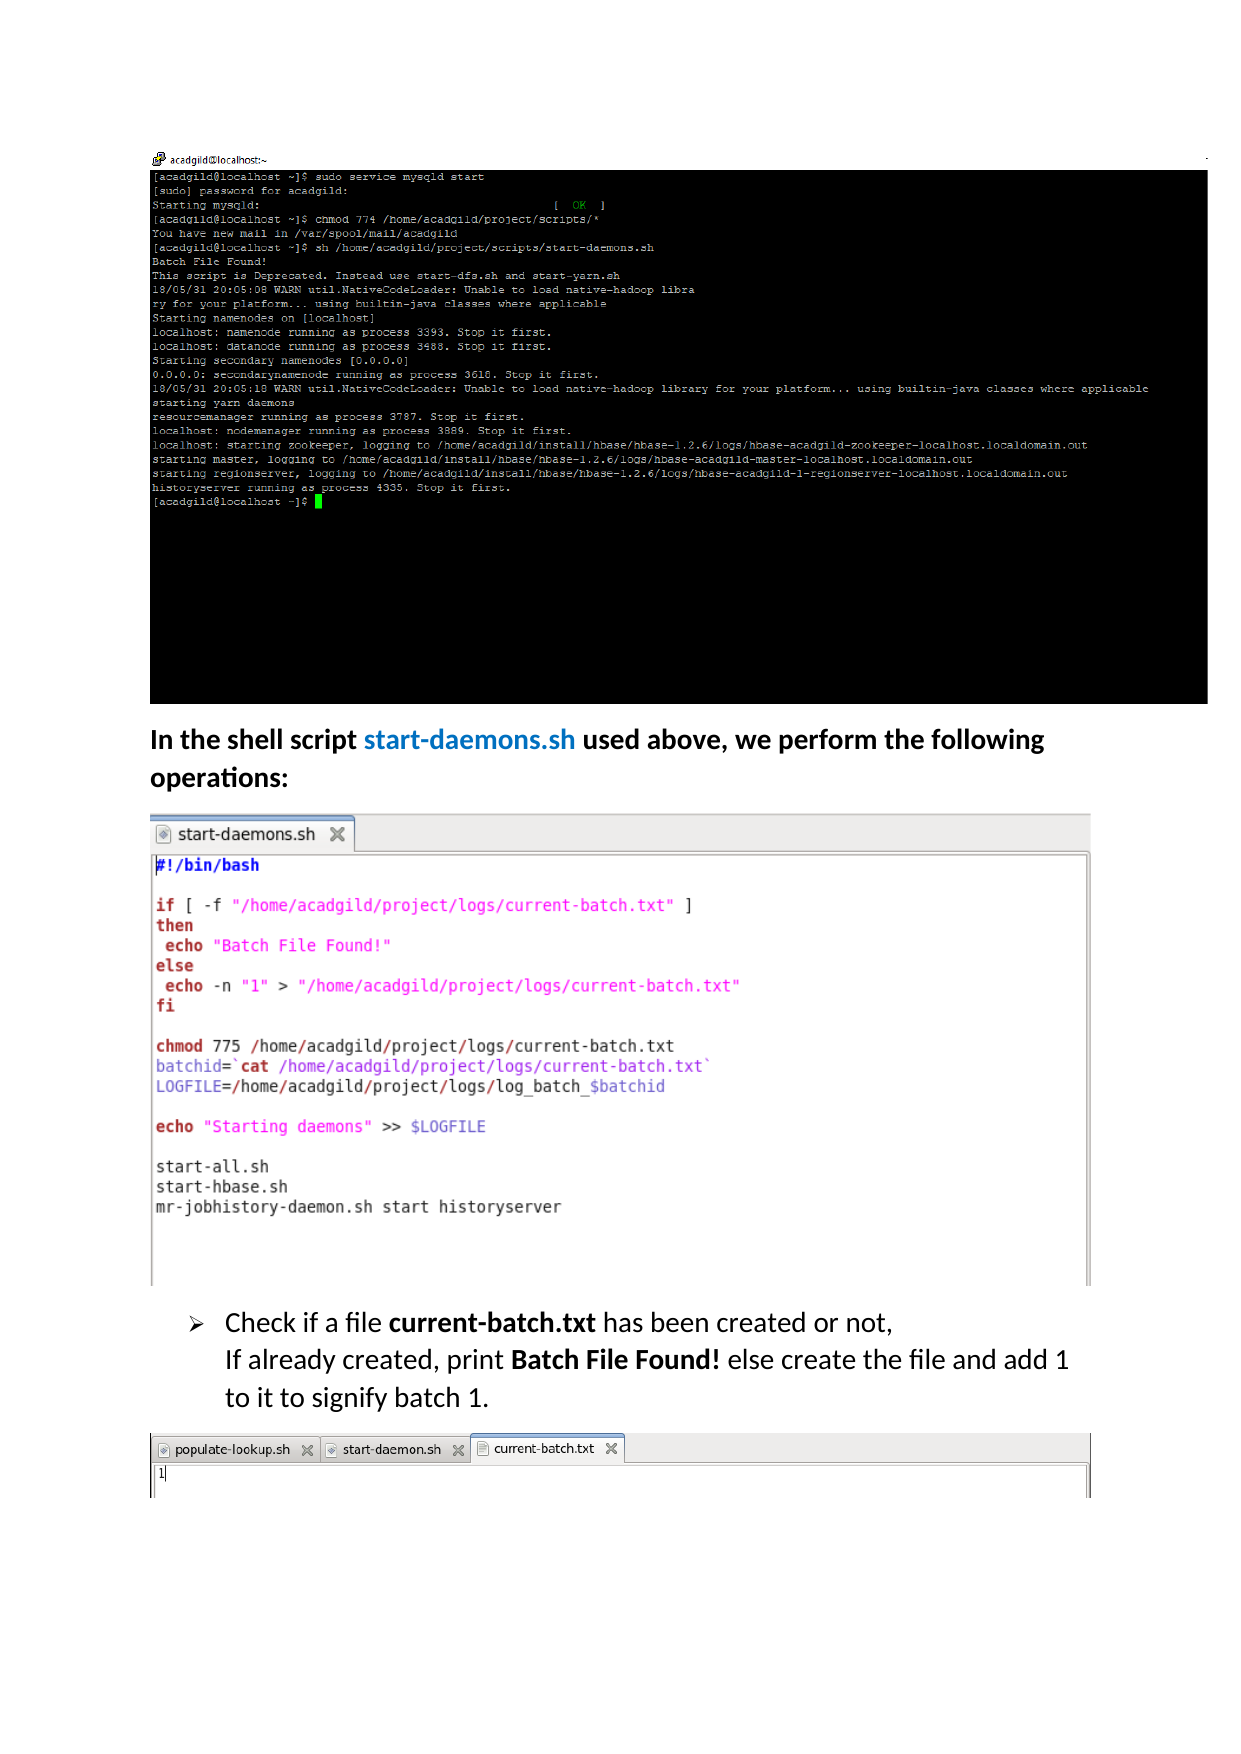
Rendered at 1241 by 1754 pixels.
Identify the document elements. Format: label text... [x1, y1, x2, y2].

picture [150, 813, 1091, 1286]
list Check if a file current-batch.txt has been created or not, If already created, print Batch File Found! else create the file and add 1 to it to signify batch 1. [187, 1304, 1090, 1415]
picture [150, 1433, 1091, 1498]
text In the shell script start-daemons.sh used above, we perform the following operations: [150, 721, 1090, 795]
picture [150, 150, 1208, 704]
